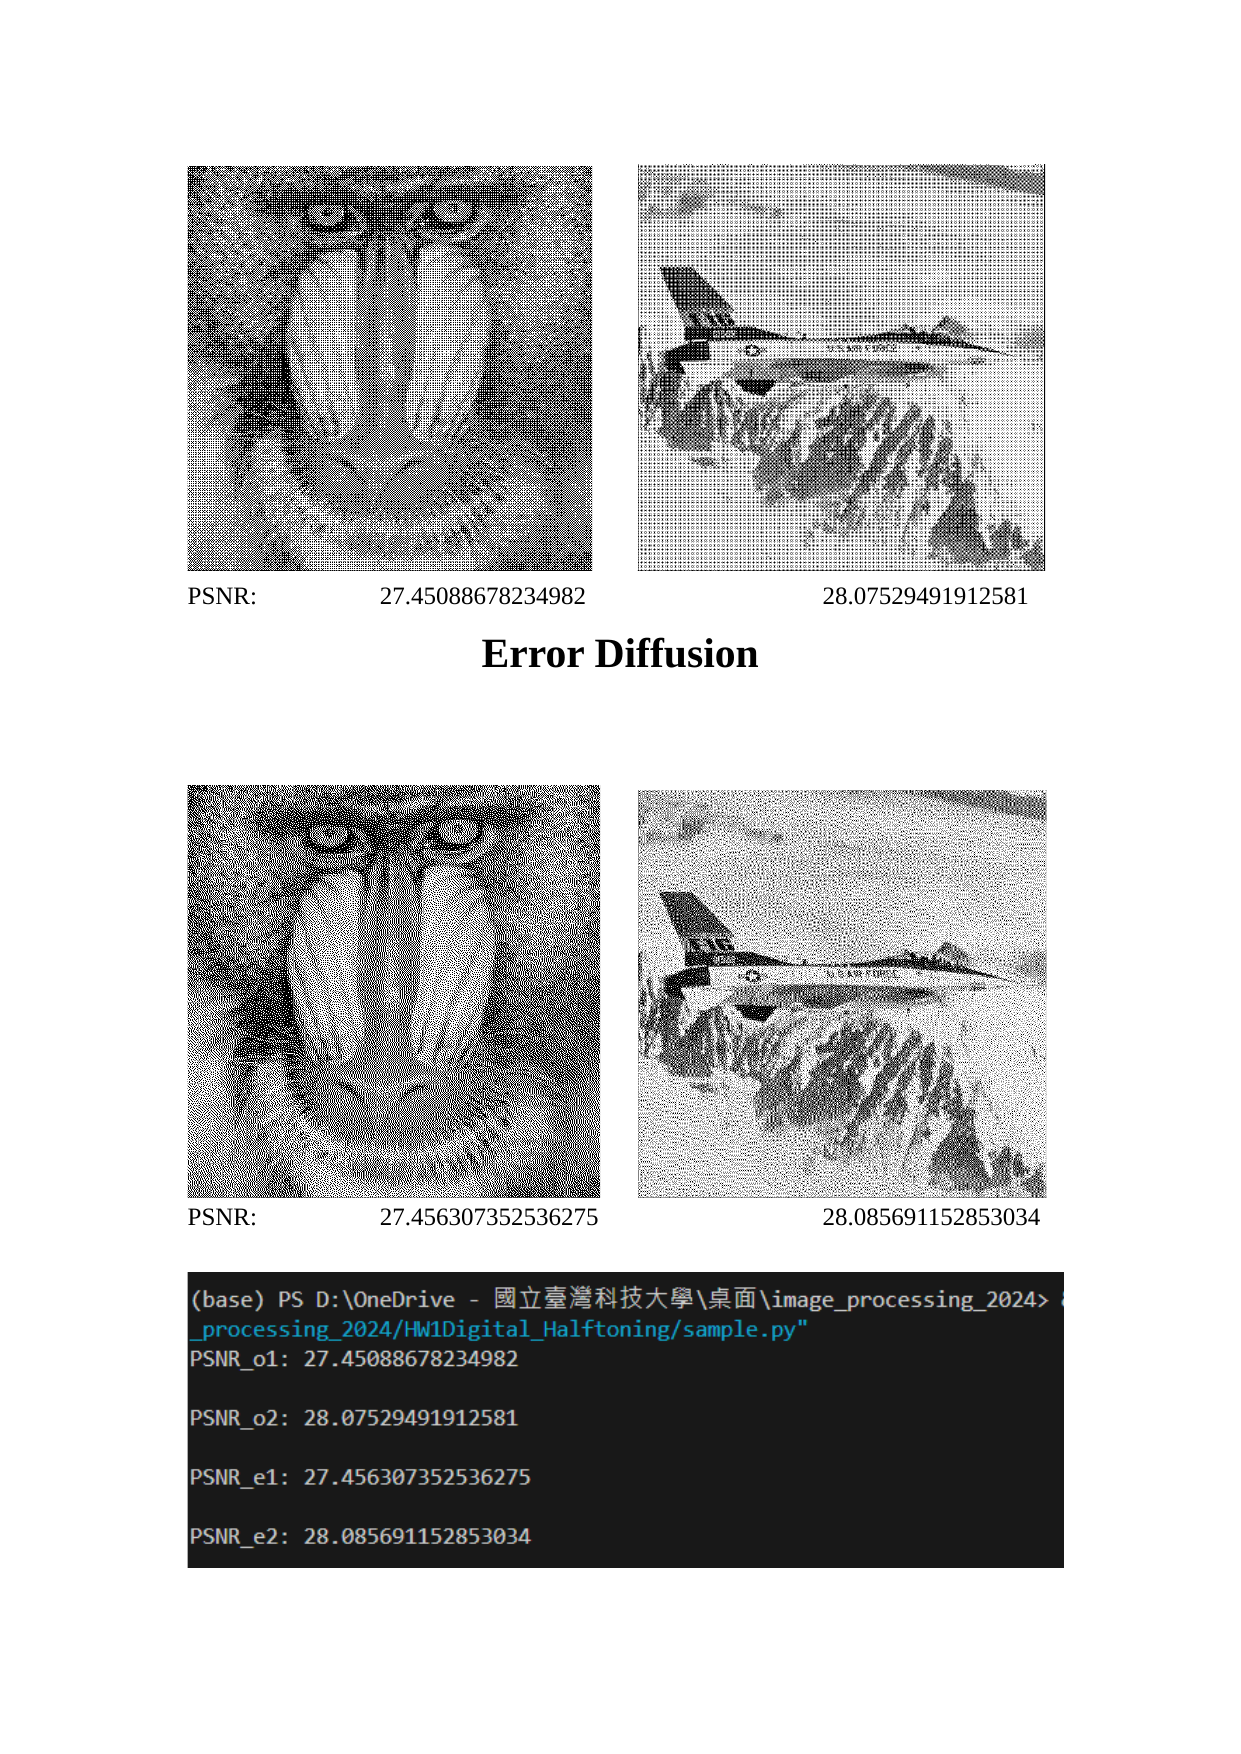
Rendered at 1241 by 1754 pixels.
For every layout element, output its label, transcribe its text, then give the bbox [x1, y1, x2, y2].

picture [637, 164, 1046, 571]
text PSNR: 27.45088678234982 28.07529491912581 [187, 577, 1053, 614]
picture [187, 785, 600, 1198]
picture [637, 790, 1047, 1198]
text PSNR: 27.456307352536275 28.085691152853034 [187, 1198, 1053, 1235]
picture [187, 166, 593, 571]
subtitle Error Diffusion [187, 614, 1053, 689]
picture [187, 1272, 1064, 1568]
